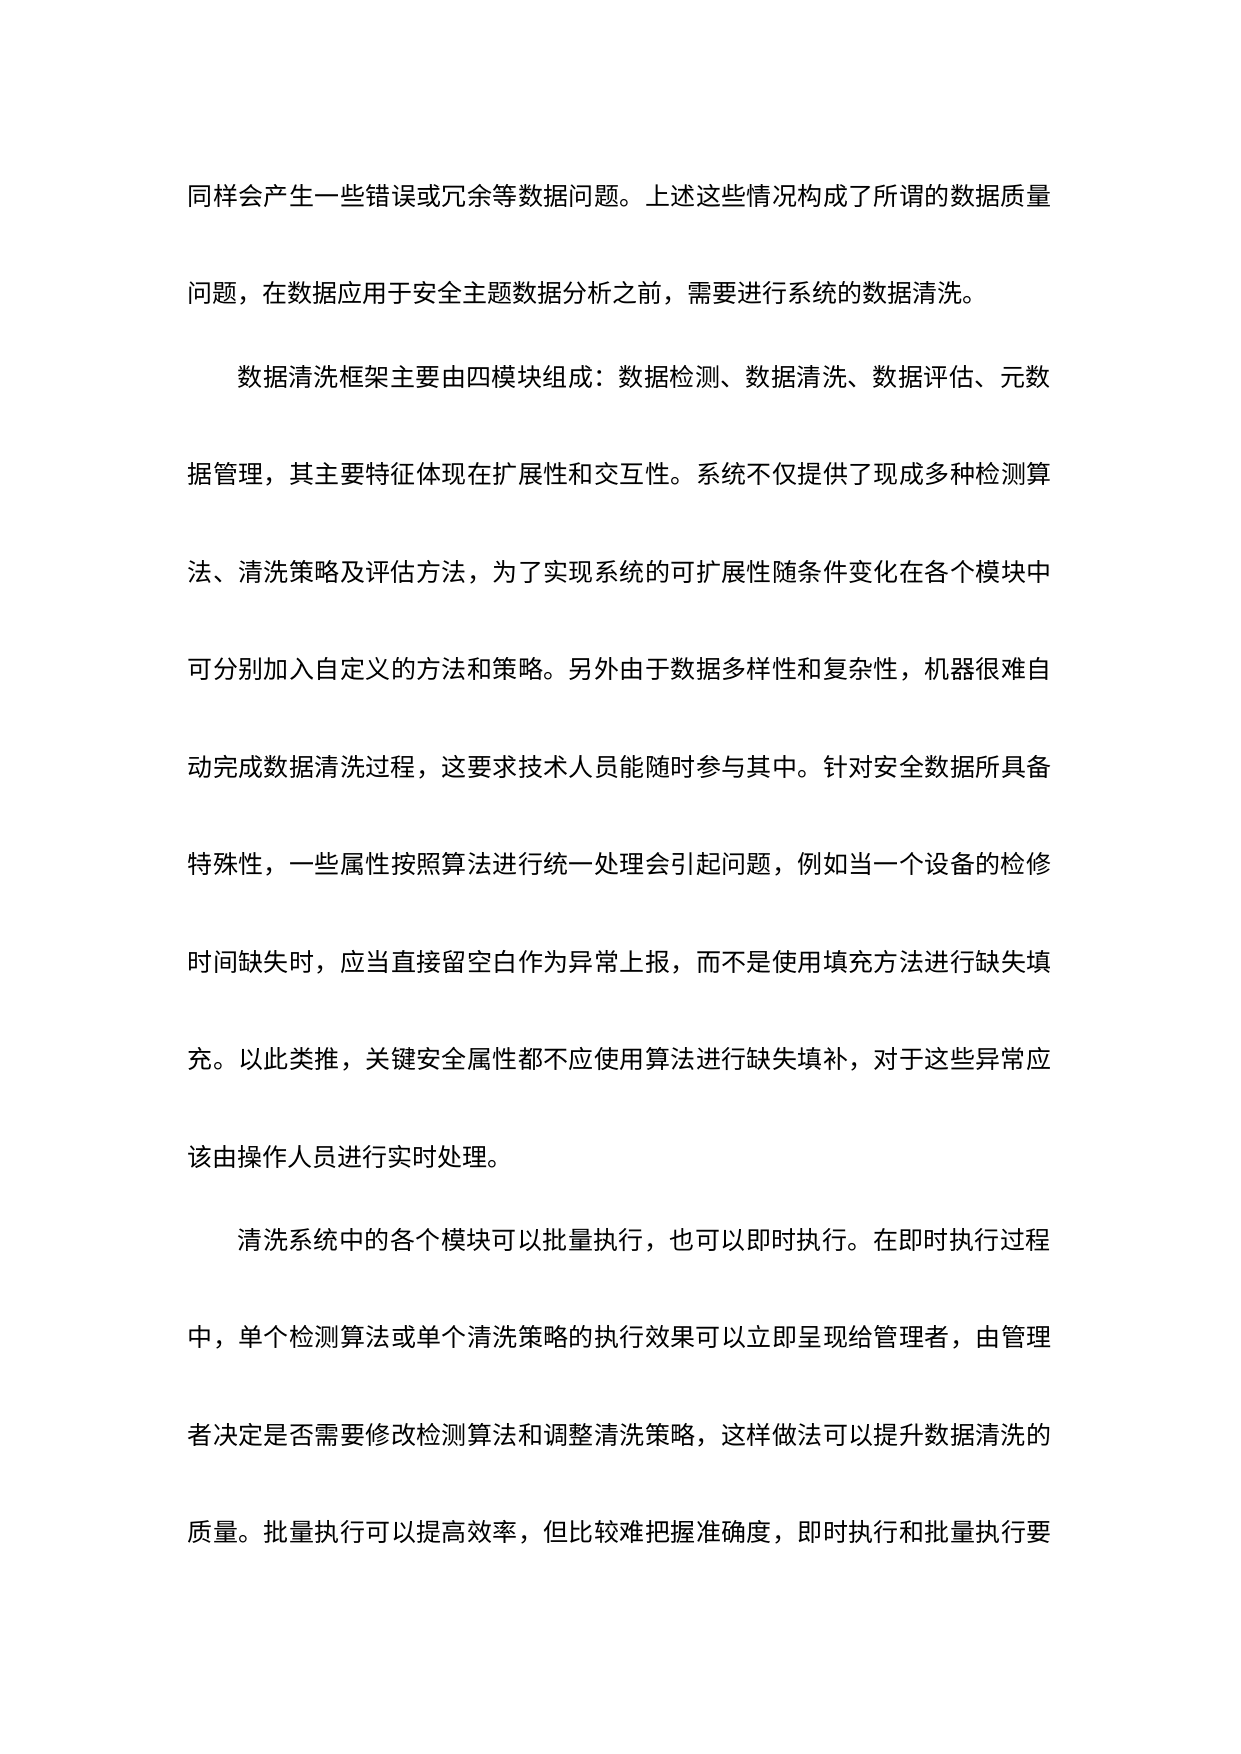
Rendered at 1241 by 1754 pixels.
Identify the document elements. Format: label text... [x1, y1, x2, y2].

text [187, 162, 1053, 324]
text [187, 1206, 1053, 1563]
text 数据清洗框架主要由四模块组成：数据检测、数据清洗、数据评估、元数据管理，其主要特征体现在扩展性和交互性。系统不仅提供了现成多种检测算法、清洗策略及评估方法，为了实现系统的可扩展性随条件变化在各个模块中可分别加入自定义的方法和策略。另外由于数据多样性和复杂性，机器很难自动完成数据清洗过程，这要求技术人员能随时参与其中。针对安全数据所具备特殊性，一些属性按照算法进行统一处理会引起问题，例如当一个设备的检修时间缺失时，应当直接留空白作为异常上报，而不是使用填充方法进行缺失填充。以此类推，关键安全属性都不应使用算法进行缺失填补，对于这些异常应该由操作人员进行实时处理。 [187, 343, 1053, 1188]
